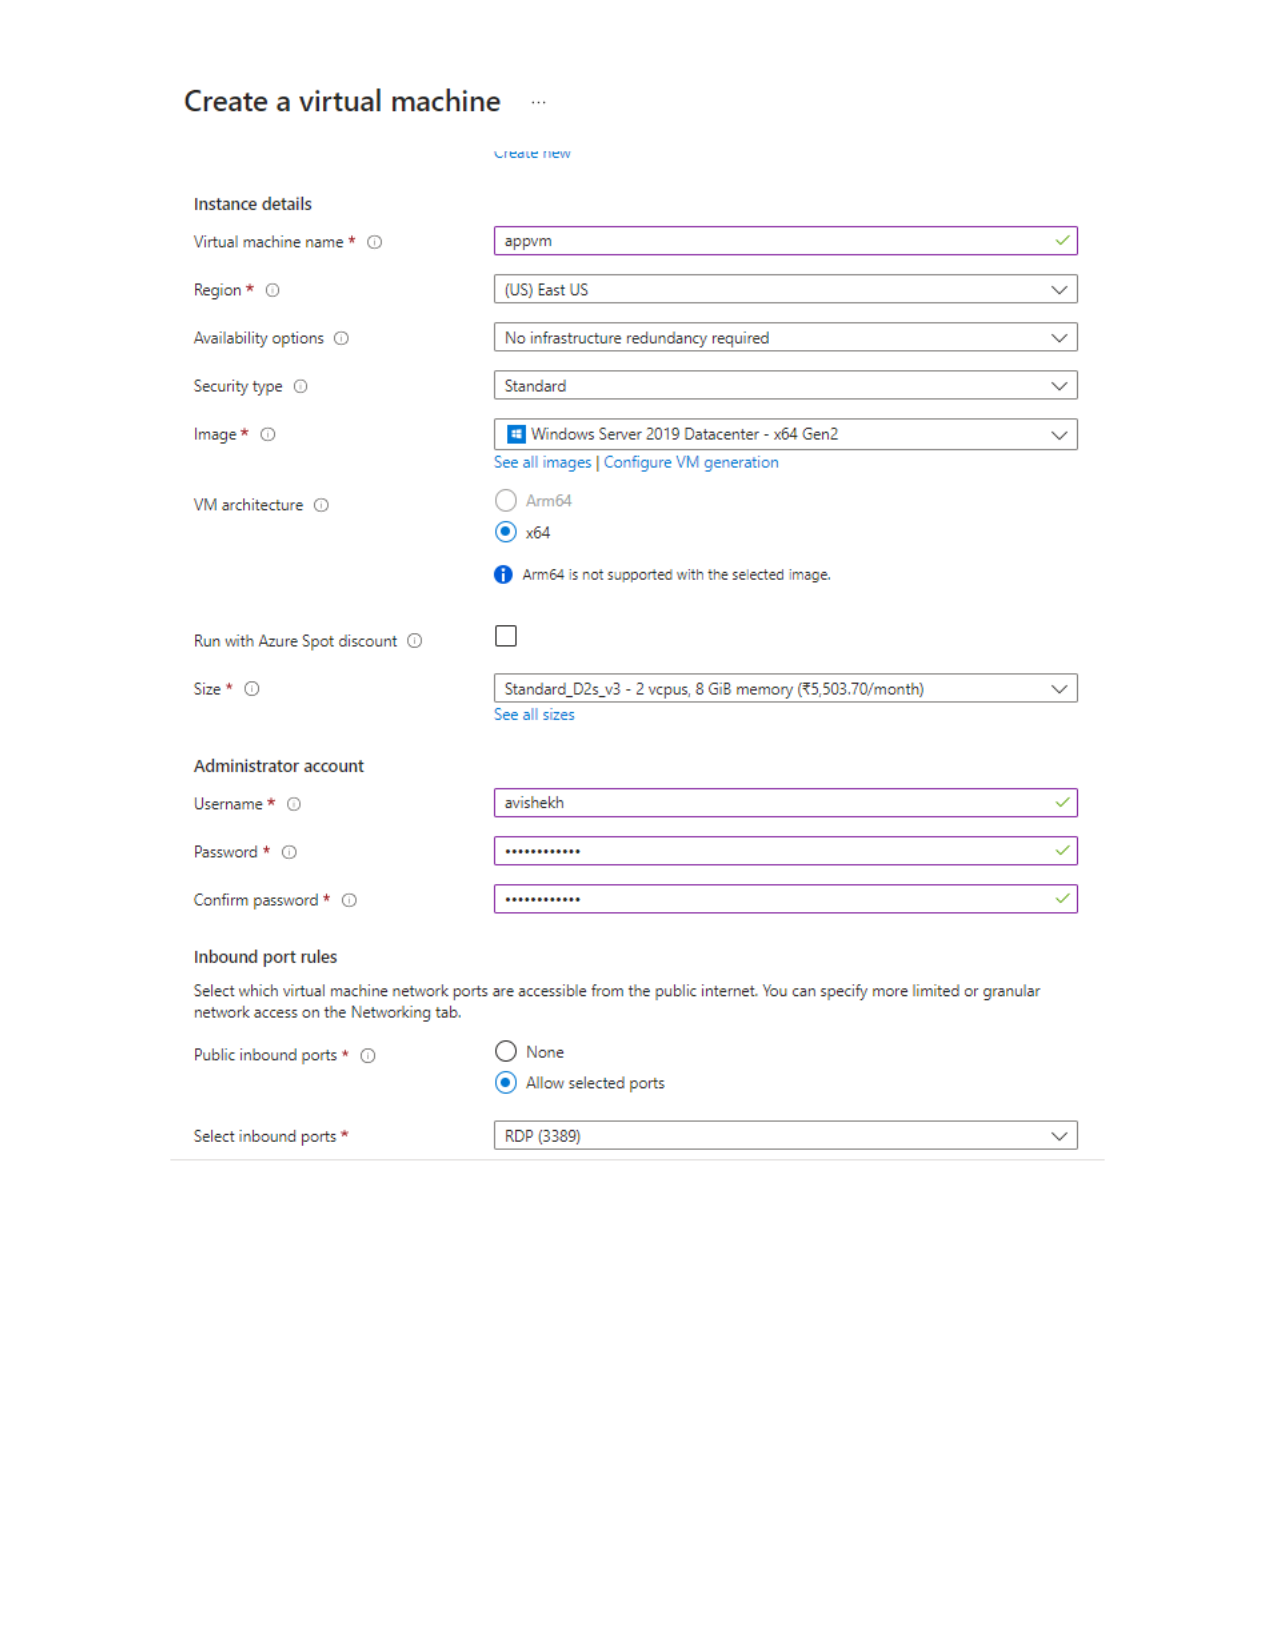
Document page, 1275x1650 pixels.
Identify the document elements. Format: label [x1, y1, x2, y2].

picture [170, 75, 1105, 1170]
